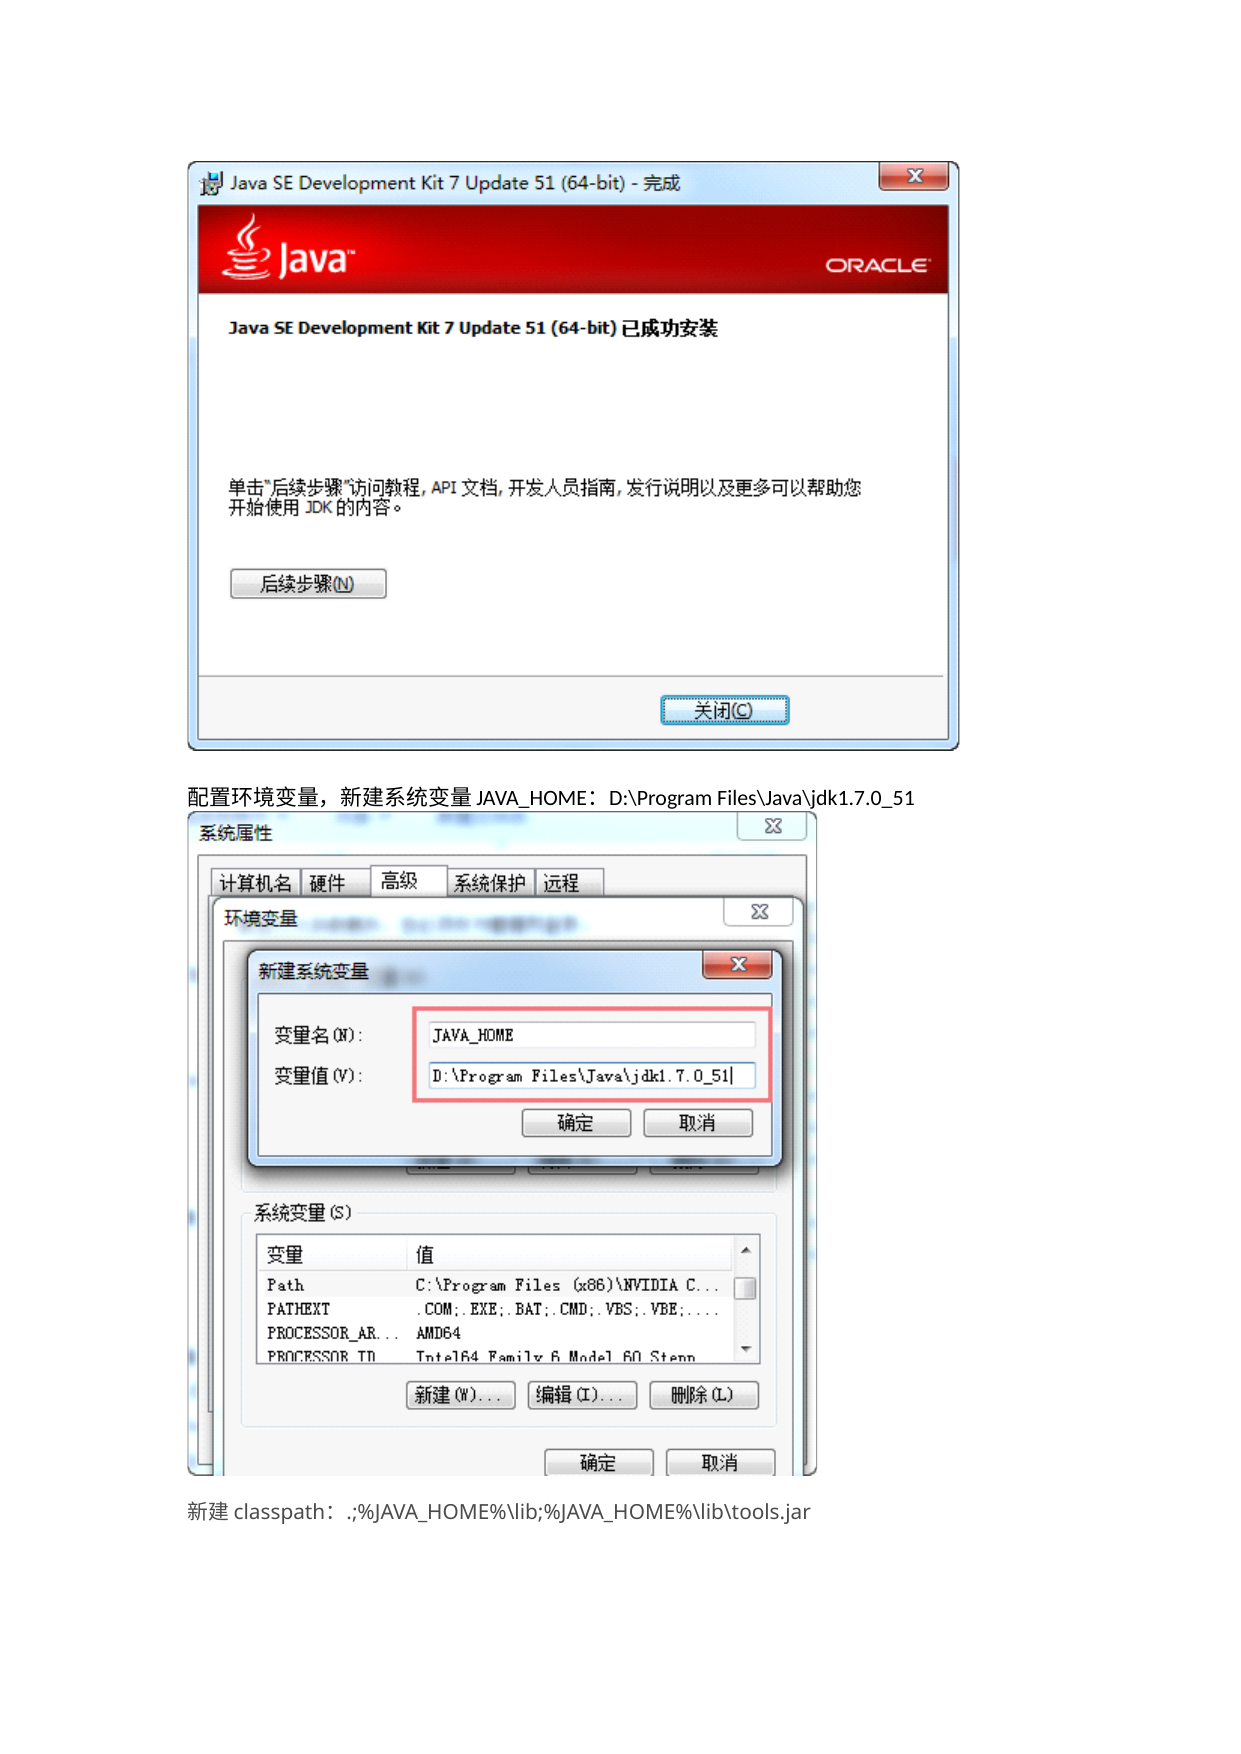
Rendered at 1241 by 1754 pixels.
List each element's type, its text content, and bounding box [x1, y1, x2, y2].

picture [187, 811, 818, 1476]
picture [187, 161, 960, 751]
text 新建classpath：.;%JAVA_HOME%\lib;%JAVA_HOME%\lib\tools.jar [187, 1494, 1053, 1527]
text 配置环境变量，新建系统变量JAVA_HOME：D:\Program Files\Java\jdk1.7.0_51 [187, 779, 1053, 812]
